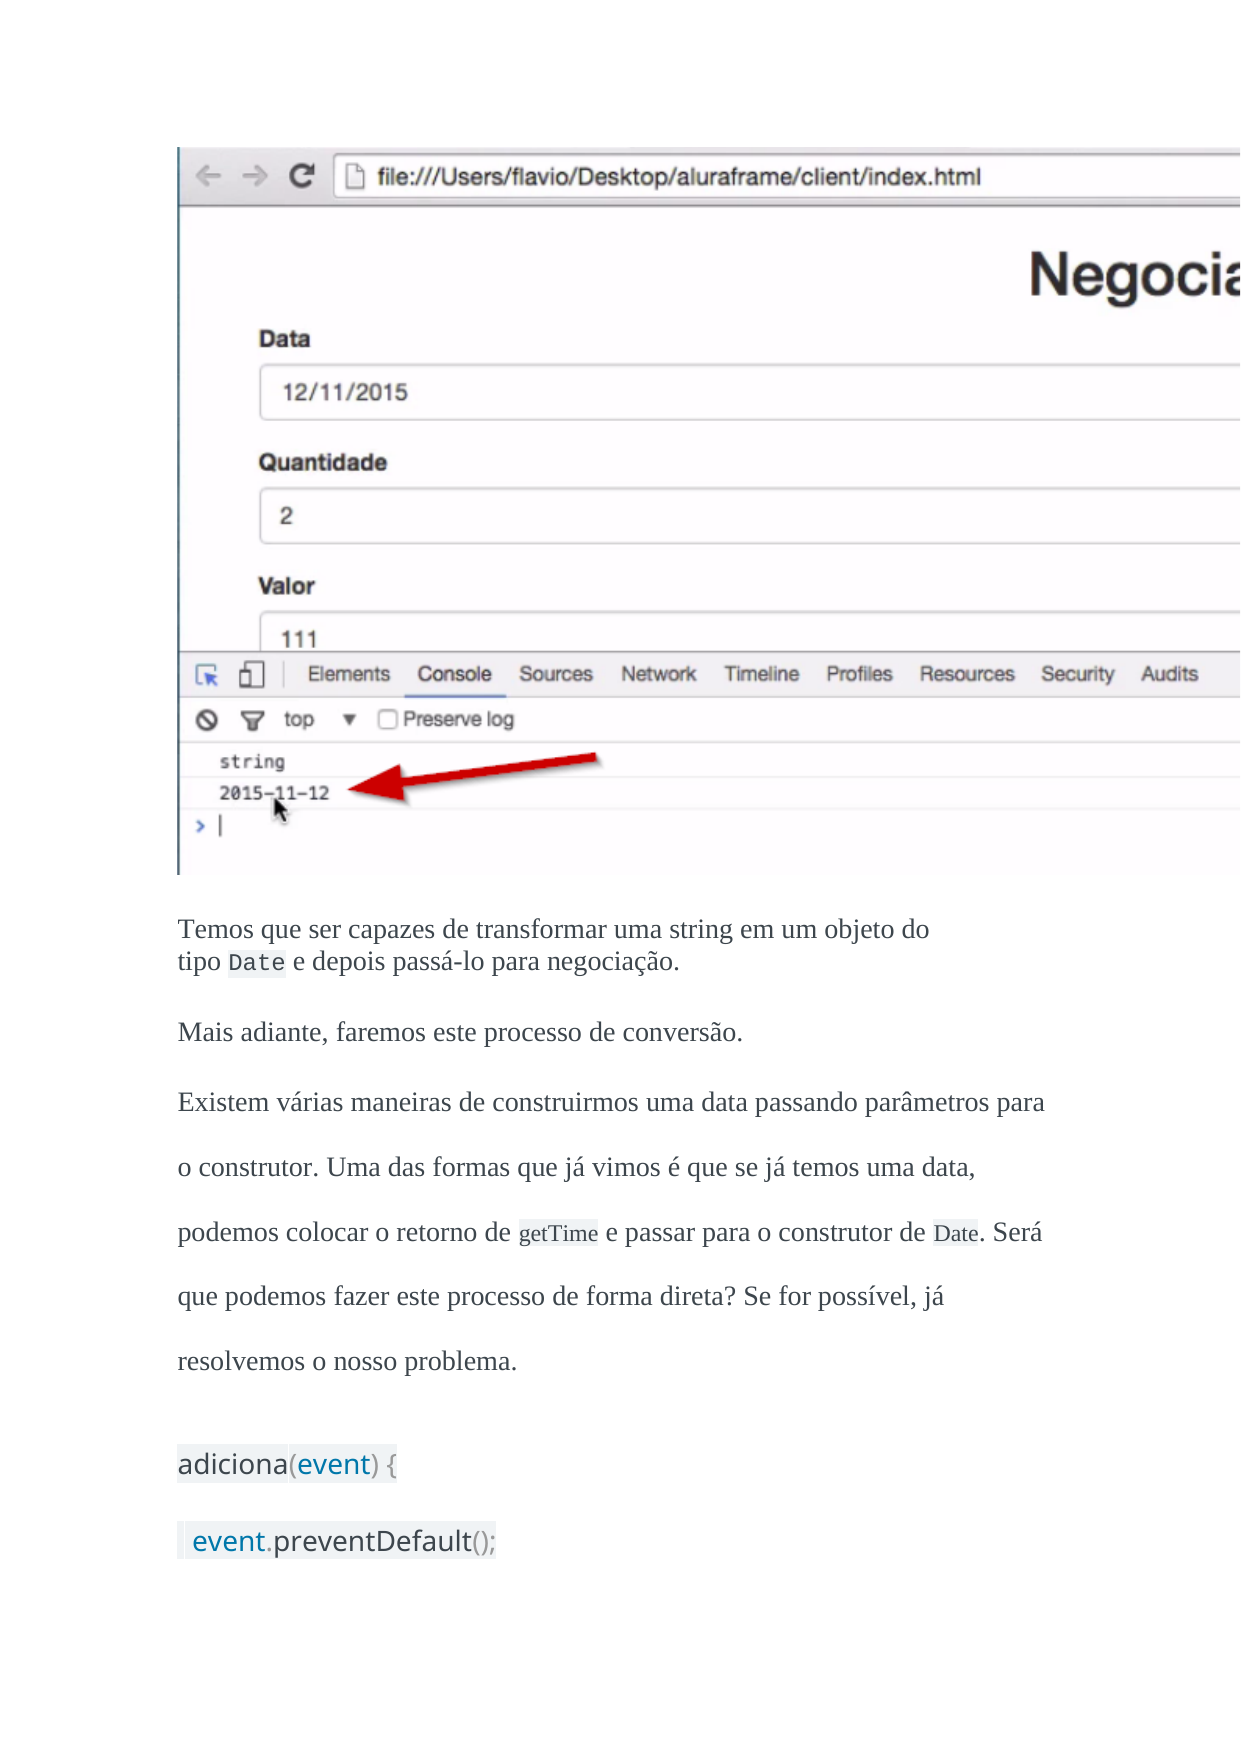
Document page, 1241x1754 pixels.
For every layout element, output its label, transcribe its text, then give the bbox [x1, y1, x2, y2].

text Existem várias maneiras de construirmos uma data passando parâmetros para o construtor. Uma das formas que já vimos é que se já temos uma data, podemos colocar o retorno de getTime e passar para o construtor de Date. Será que podemos fazer este processo de forma direta? Se for possível, já resolvemos o nosso problema. [177, 1085, 1063, 1377]
text adiciona(event) { event.preventDefault(); let data = new Date(this._inputData.value); console.log(data); } [177, 1444, 1063, 1598]
picture [177, 147, 1241, 875]
text Temos que ser capazes de transformar uma string em um objeto do tipo Date e depois passá-lo para negociação. [177, 912, 1063, 978]
text Mais adiante, faremos este processo de conversão. [177, 1015, 1063, 1047]
